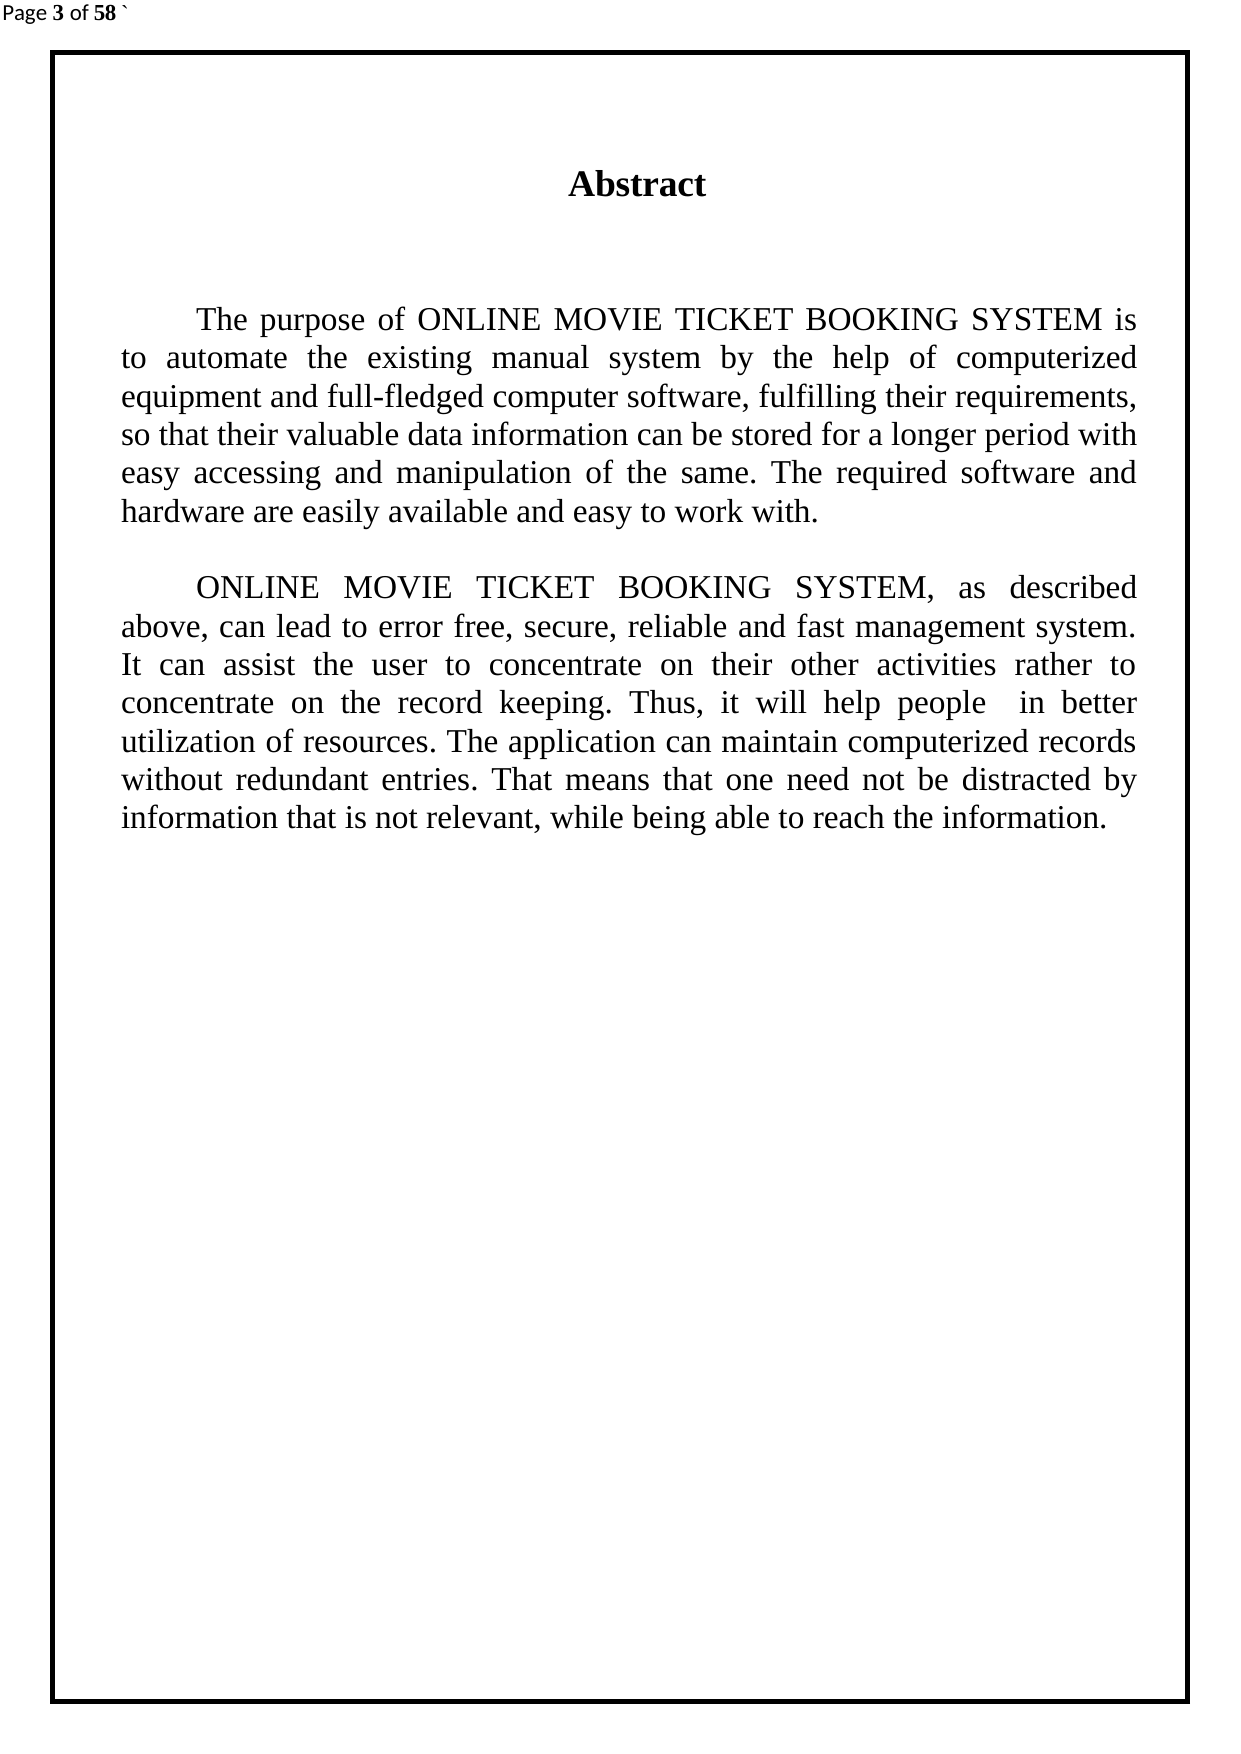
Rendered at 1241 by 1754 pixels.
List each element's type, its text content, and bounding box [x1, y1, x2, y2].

text ONLINE MOVIE TICKET BOOKING SYSTEM, as described above, can lead to error free, secure, reliable and fast management system. It can assist the user to concentrate on their other activities rather to concentrate on the record keeping. Thus, it will help people in better utilization of resources. The application can maintain computerized records without redundant entries. That means that one need not be distracted by information that is not relevant, while being able to reach the information. [121, 568, 1138, 836]
text The purpose of ONLINE MOVIE TICKET BOOKING SYSTEM is to automate the existing manual system by the help of computerized equipment and full-fledged computer software, fulfilling their requirements, so that their valuable data information can be stored for a longer period with easy accessing and manipulation of the same. The required software and hardware are easily available and easy to work with. [121, 299, 1138, 529]
subtitle Abstract [136, 162, 1138, 205]
